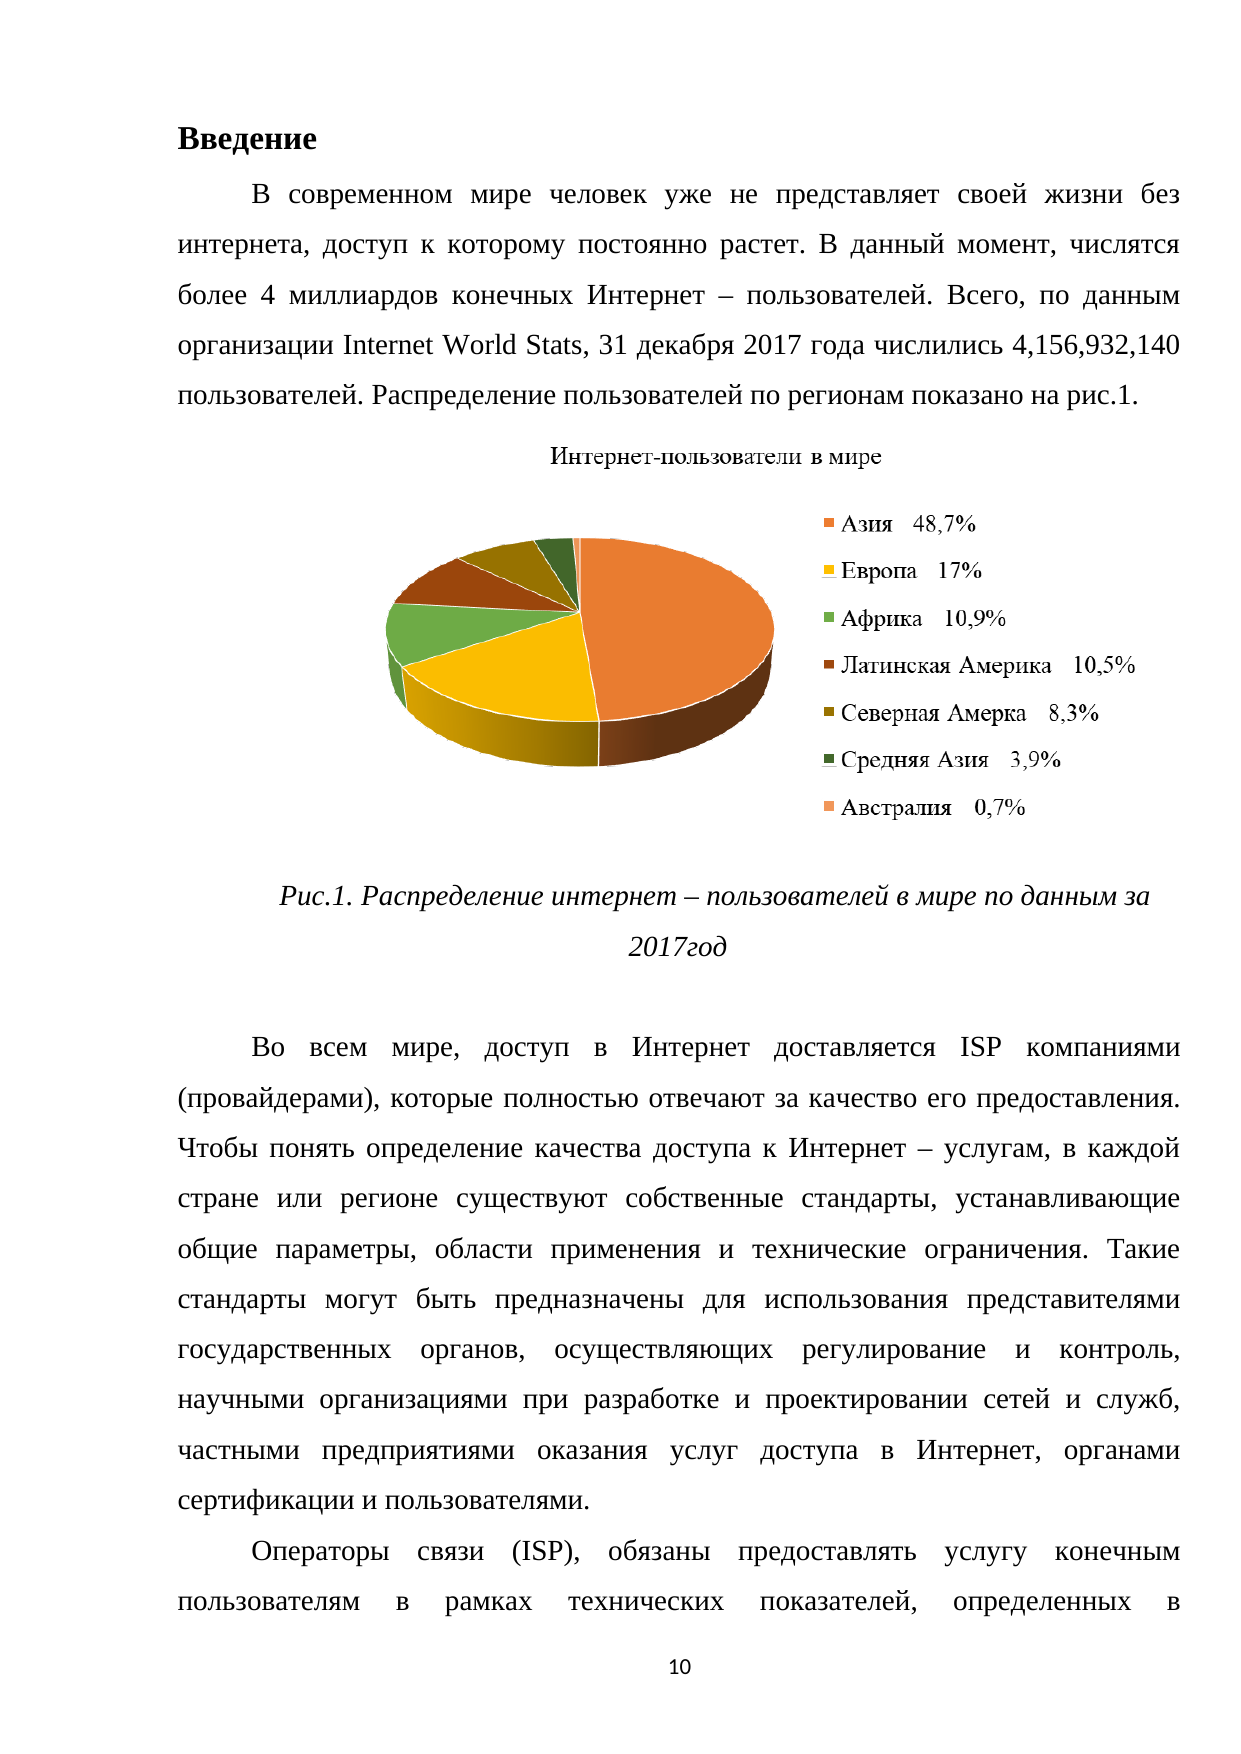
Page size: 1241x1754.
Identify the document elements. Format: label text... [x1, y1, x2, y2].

text Введение [177, 118, 1181, 156]
text Во всем мире, доступ в Интернет доставляется ISP компаниями (провайдерами), которые полностью отвечают за качество его предоставления. Чтобы понять определение качества доступа к Интернет – услугам, в каждой стране или регионе существуют собственные стандарты, устанавливающие общие параметры, области применения и технические ограничения. Такие стандарты могут быть предназначены для использования представителями государственных органов, осуществляющих регулирование и контроль, научными организациями при разработке и проектировании сетей и служб, частными предприятиями оказания услуг доступа в Интернет, органами сертификации и пользователями. [177, 1029, 1181, 1516]
text В современном мире человек уже не представляет своей жизни без интернета, доступ к которому постоянно растет. В данный момент, числятся более 4 миллиардов конечных Интернет – пользователей. Всего, по данным организации Internet World Stats, 31 декабря 2017 года числились 4,156,932,140 пользователей. Распределение пользователей по регионам показано на рис.1. [177, 176, 1181, 411]
text Рис.1. Распределение интернет – пользователей в мире по данным за 2017год [177, 878, 1181, 962]
picture [278, 427, 1154, 865]
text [177, 1533, 1181, 1616]
